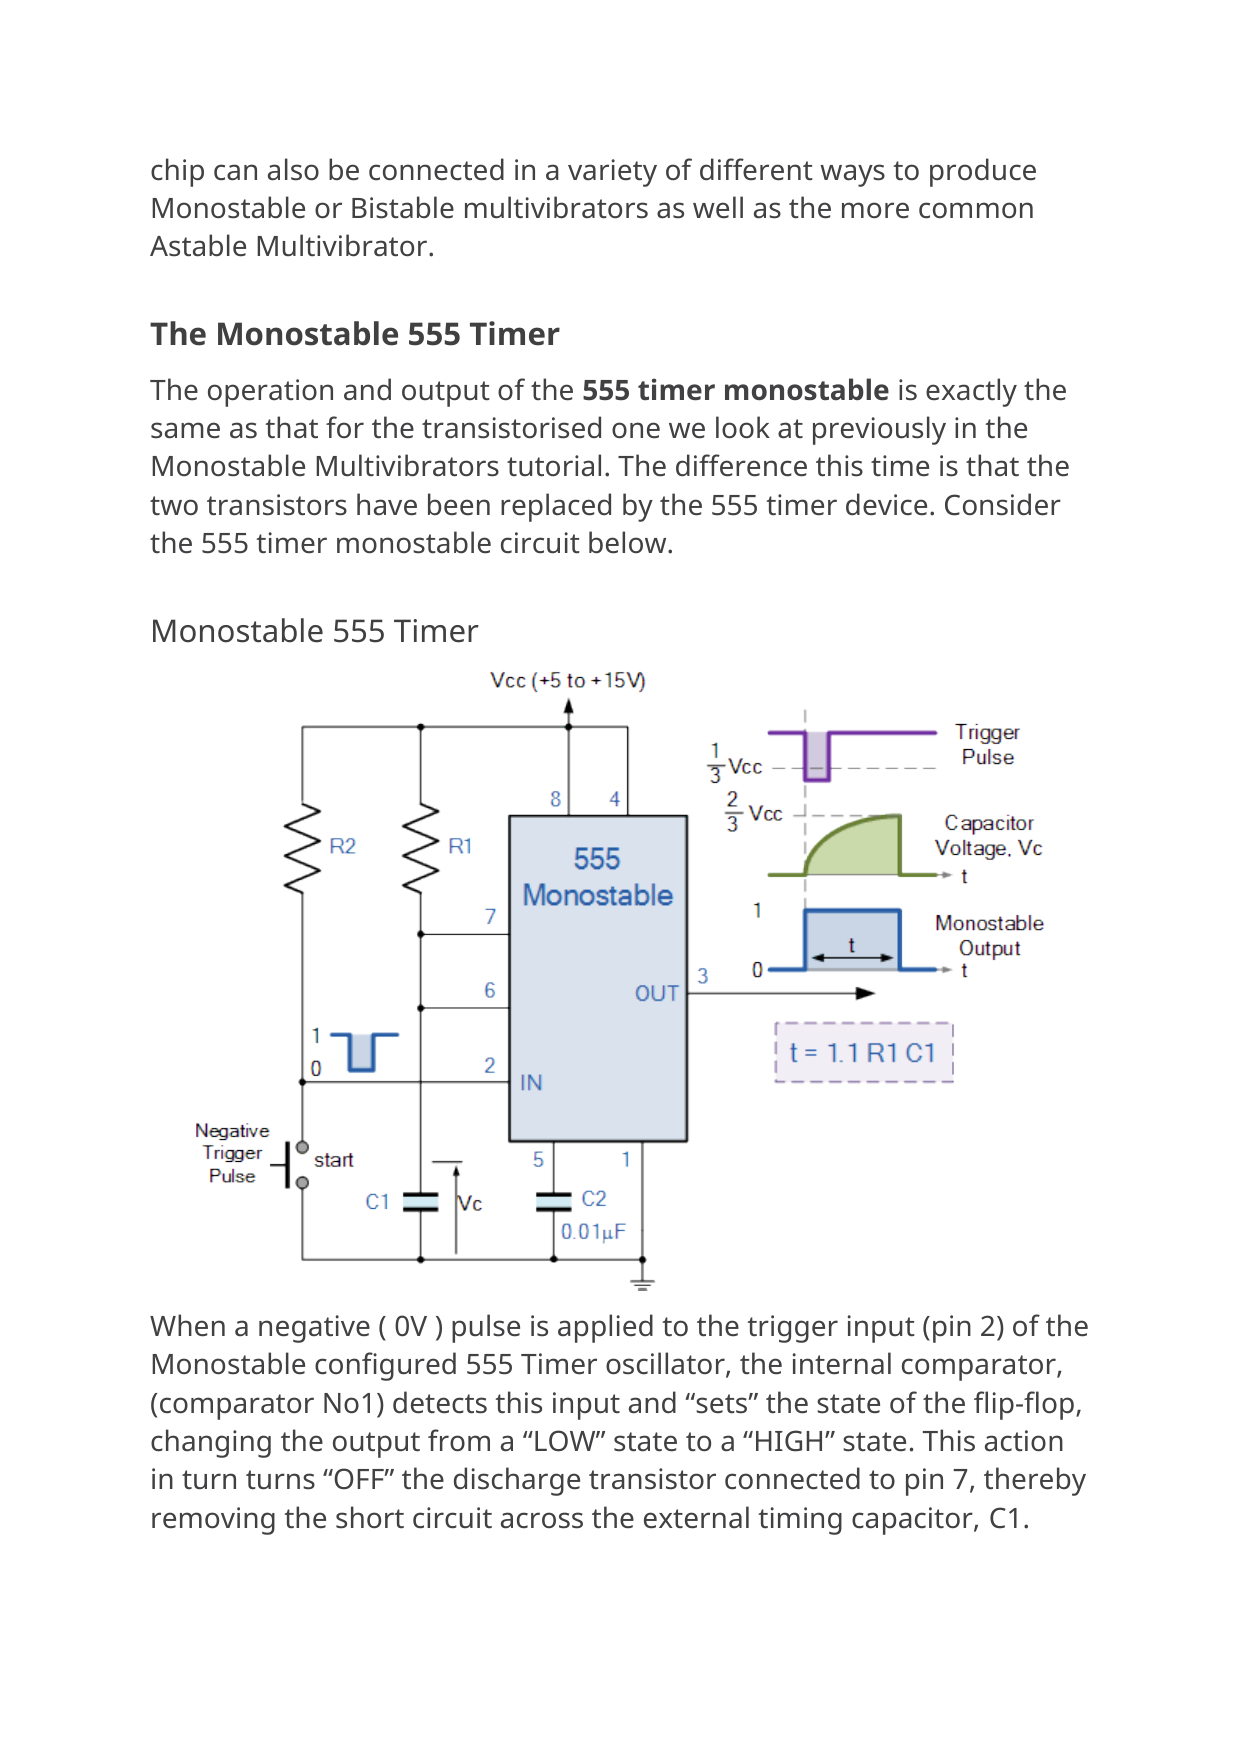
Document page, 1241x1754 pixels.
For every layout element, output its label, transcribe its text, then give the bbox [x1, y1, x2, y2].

subtitle The Monostable 555 Timer [150, 312, 1090, 354]
text The operation and output of the 555 timer monostable is exactly the same as that for the transistorised one we look at previously in the Monostable Multivibrators tutorial. The difference this time is that the two transistors have been replaced by the 555 timer device. Consider the 555 timer monostable circuit below. [150, 370, 1090, 562]
text When a negative ( 0V ) pulse is applied to the trigger input (pin 2) of the Monostable configured 555 Timer oscillator, the internal comparator, (comparator No1) detects this input and “sets” the state of the flip-flop, changing the output from a “LOW” state to a “HIGH” state. This action in turn turns “OFF” the discharge transistor connected to pin 7, thereby removing the short circuit across the external timing capacitor, C1. [150, 1306, 1090, 1536]
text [150, 150, 1090, 265]
subtitle Monostable 555 Timer [150, 609, 1090, 651]
picture [195, 666, 1045, 1291]
